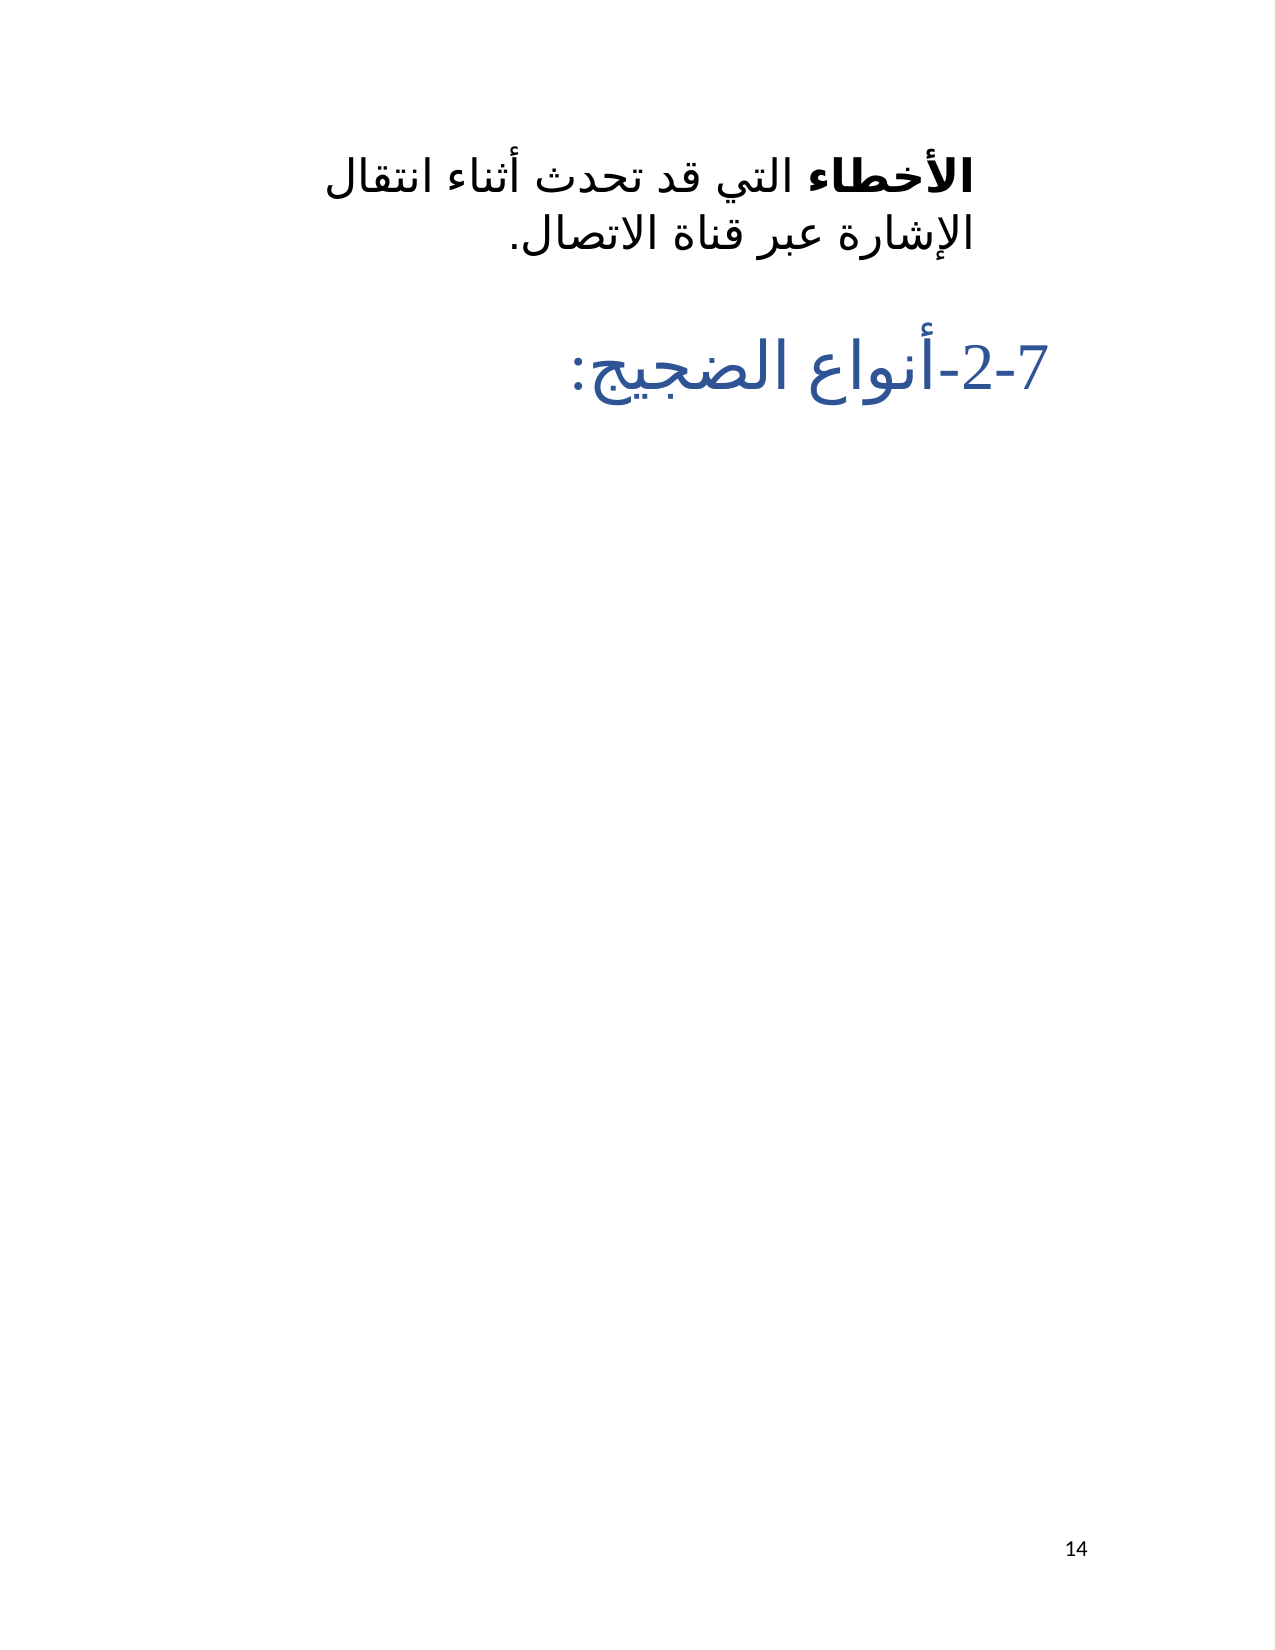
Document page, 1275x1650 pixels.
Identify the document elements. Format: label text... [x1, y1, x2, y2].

text ترميز القناة هو عملية إضافة معلومات زائدة إلى البيانات بهدف كشف وتصحيح الأخطاء التي قد تحدث أثناء انتقال الإشارة عبر قناة الاتصال. [187, 150, 975, 259]
subtitle أنواع الضجيج: [187, 327, 1050, 404]
